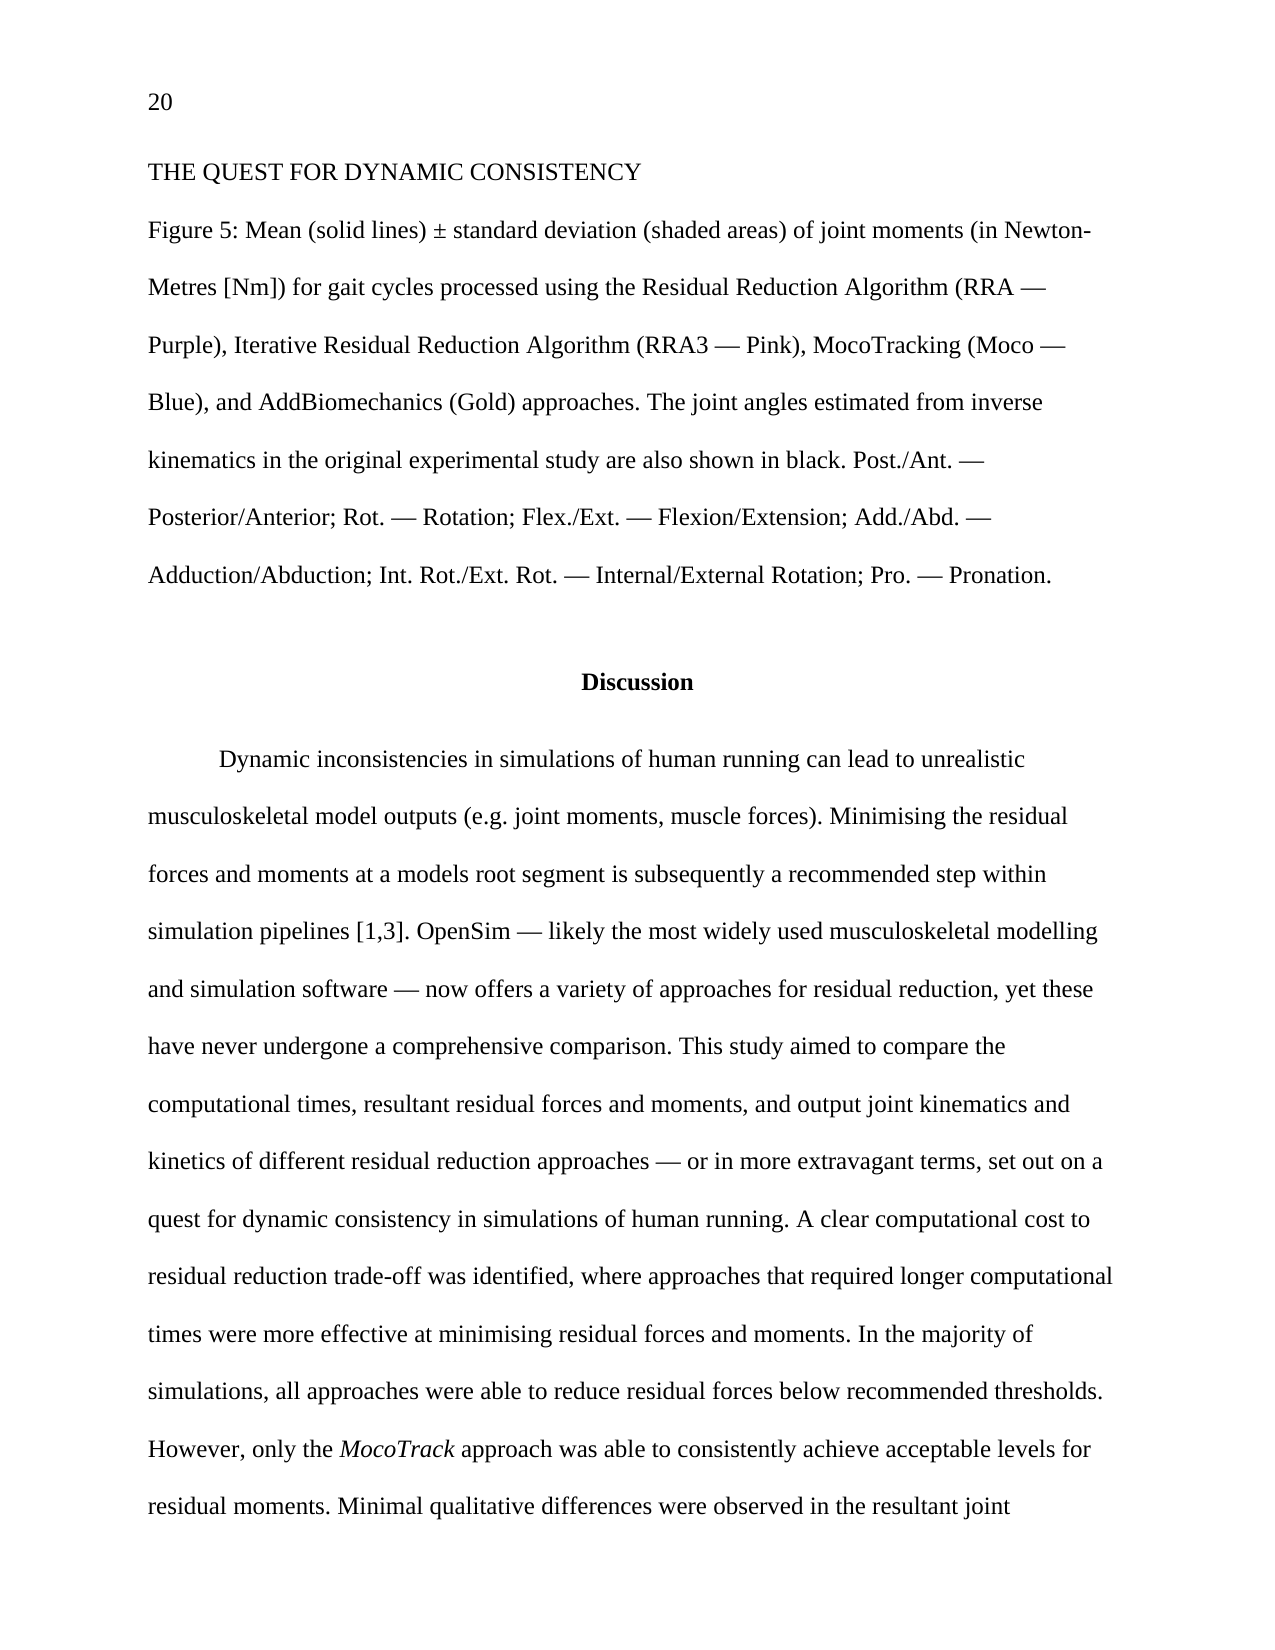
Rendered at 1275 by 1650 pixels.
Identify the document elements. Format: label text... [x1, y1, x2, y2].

text Figure 5: Mean (solid lines) ± standard deviation (shaded areas) of joint moments (in Newton-Metres [Nm]) for gait cycles processed using the Residual Reduction Algorithm (RRA — Purple), Iterative Residual Reduction Algorithm (RRA3 — Pink), MocoTracking (Moco — Blue), and AddBiomechanics (Gold) approaches. The joint angles estimated from inverse kinematics in the original experimental study are also shown in black. Post./Ant. — Posterior/Anterior; Rot. — Rotation; Flex./Ext. — Flexion/Extension; Add./Abd. — Adduction/Abduction; Int. Rot./Ext. Rot. — Internal/External Rotation; Pro. — Pronation. [148, 215, 1127, 589]
subtitle Discussion [148, 667, 1127, 696]
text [148, 744, 1127, 1520]
